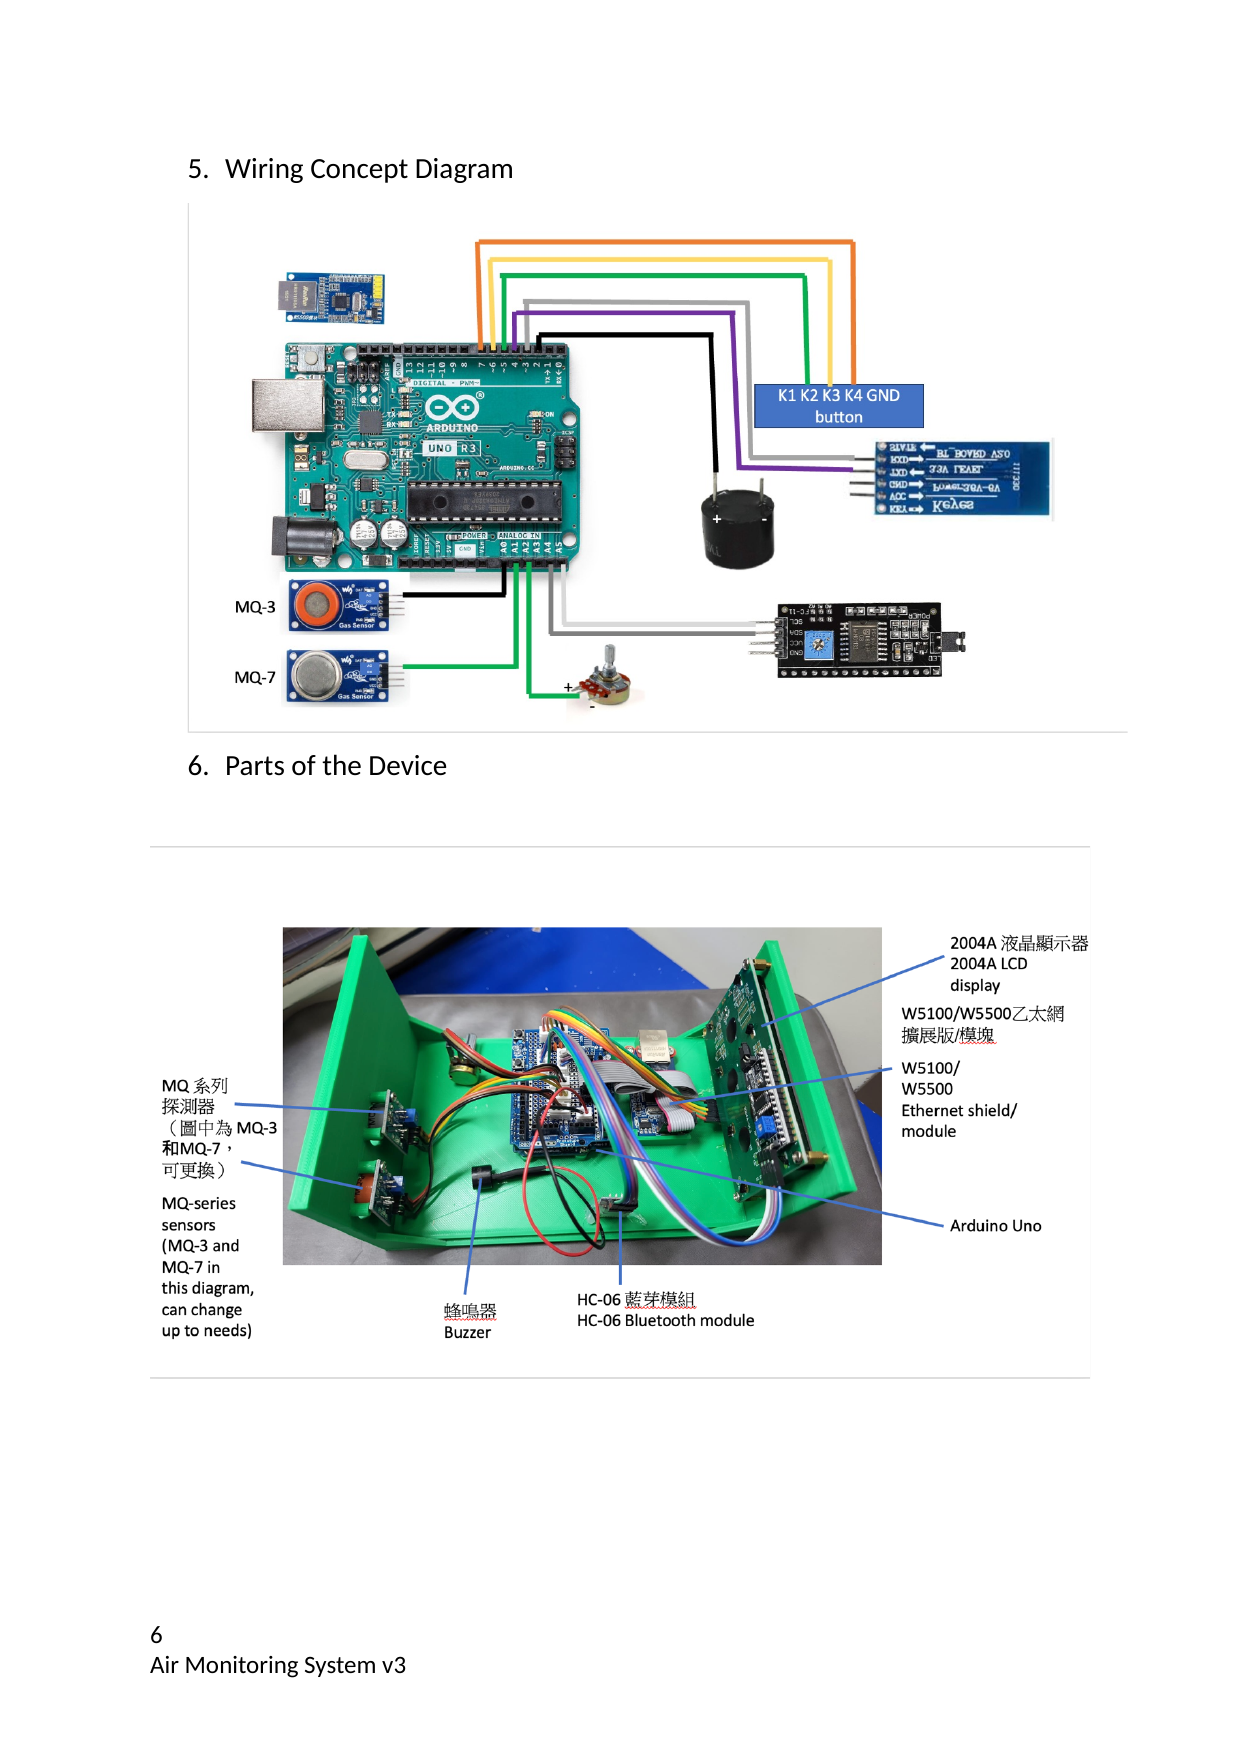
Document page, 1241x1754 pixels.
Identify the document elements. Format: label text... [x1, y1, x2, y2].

picture [150, 846, 1091, 1379]
list Wiring Concept Diagram [187, 150, 1090, 186]
list Parts of the Device [187, 747, 1090, 783]
picture [187, 203, 1128, 733]
